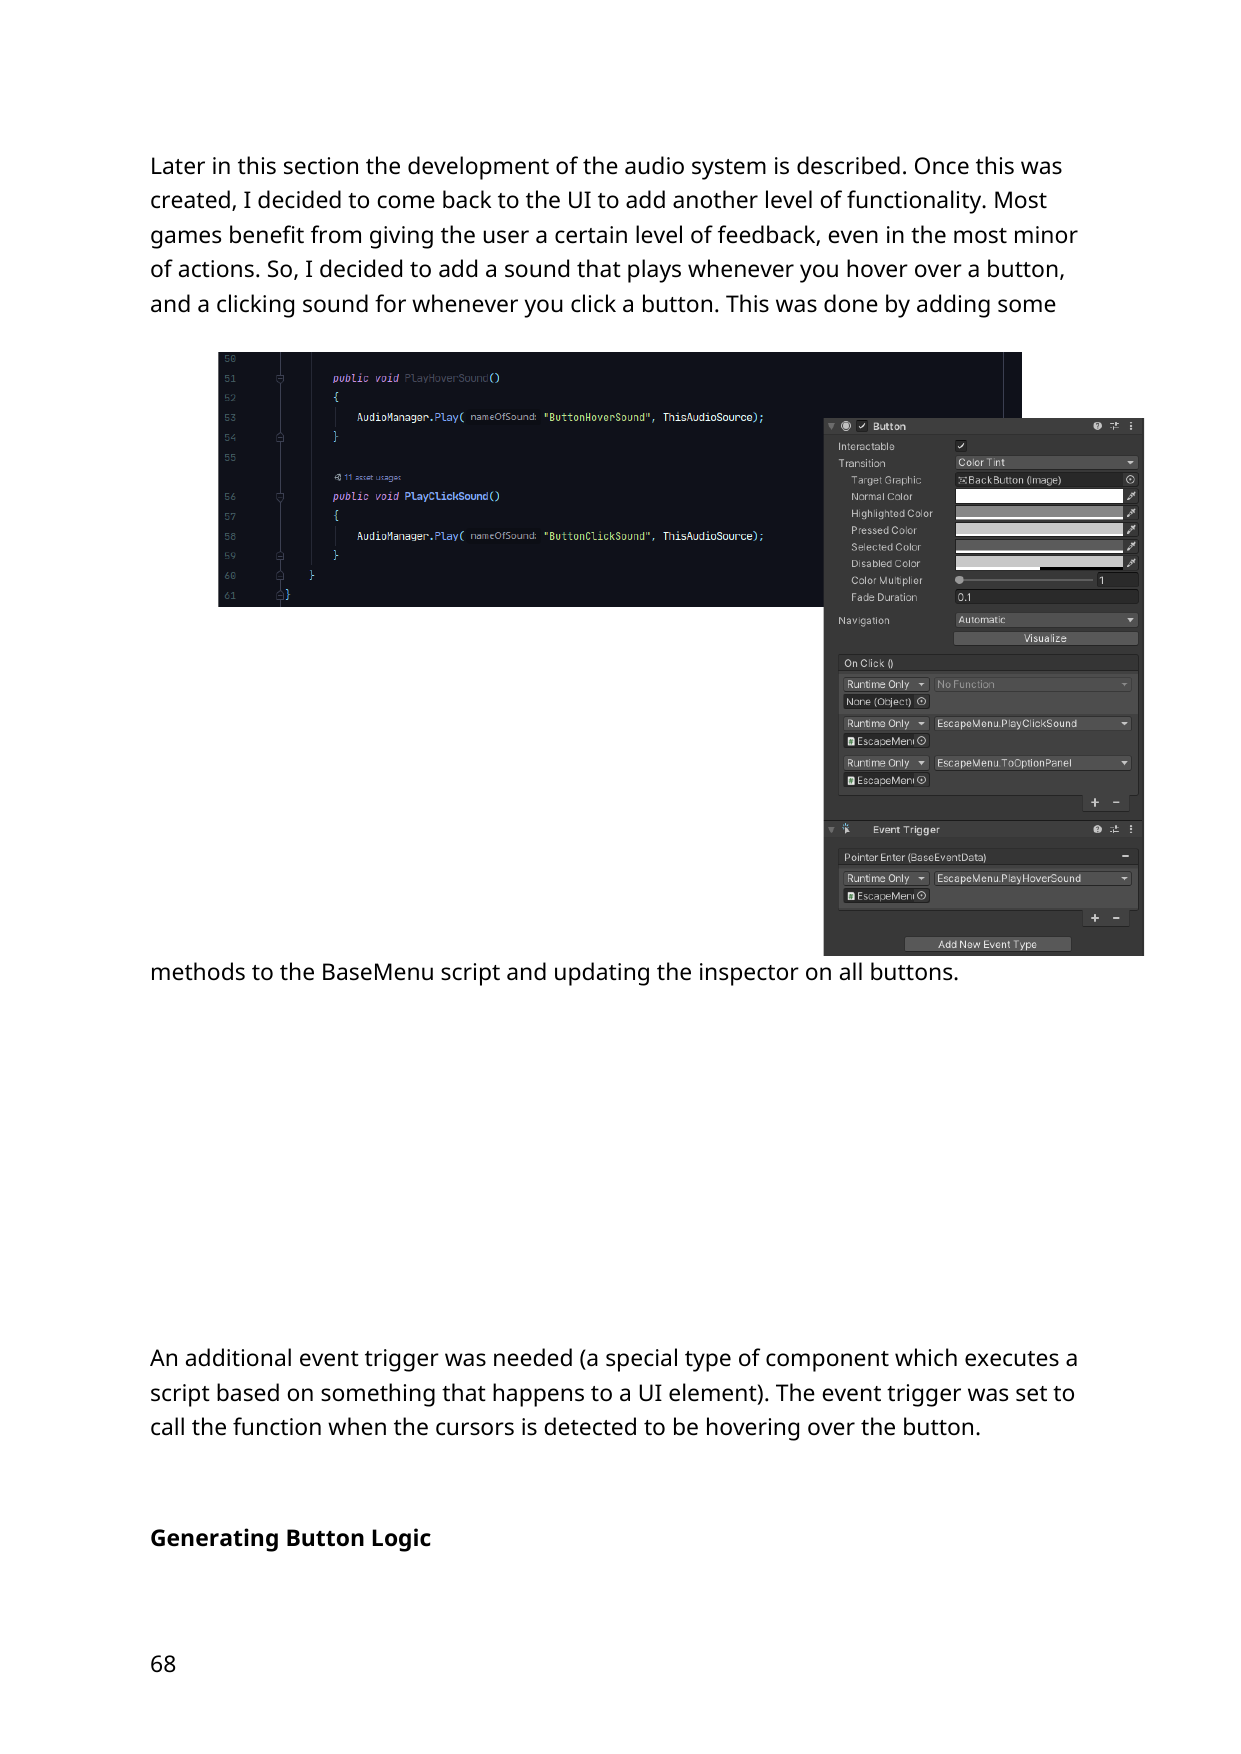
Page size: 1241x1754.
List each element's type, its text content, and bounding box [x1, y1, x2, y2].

picture [218, 352, 1145, 956]
text An additional event trigger was needed (a special type of component which executes a script based on something that happens to a UI element). The event trigger was set to call the function when the cursors is detected to be hovering over the button. [150, 1342, 1090, 1442]
text Generating Button Logic [150, 1522, 1090, 1553]
